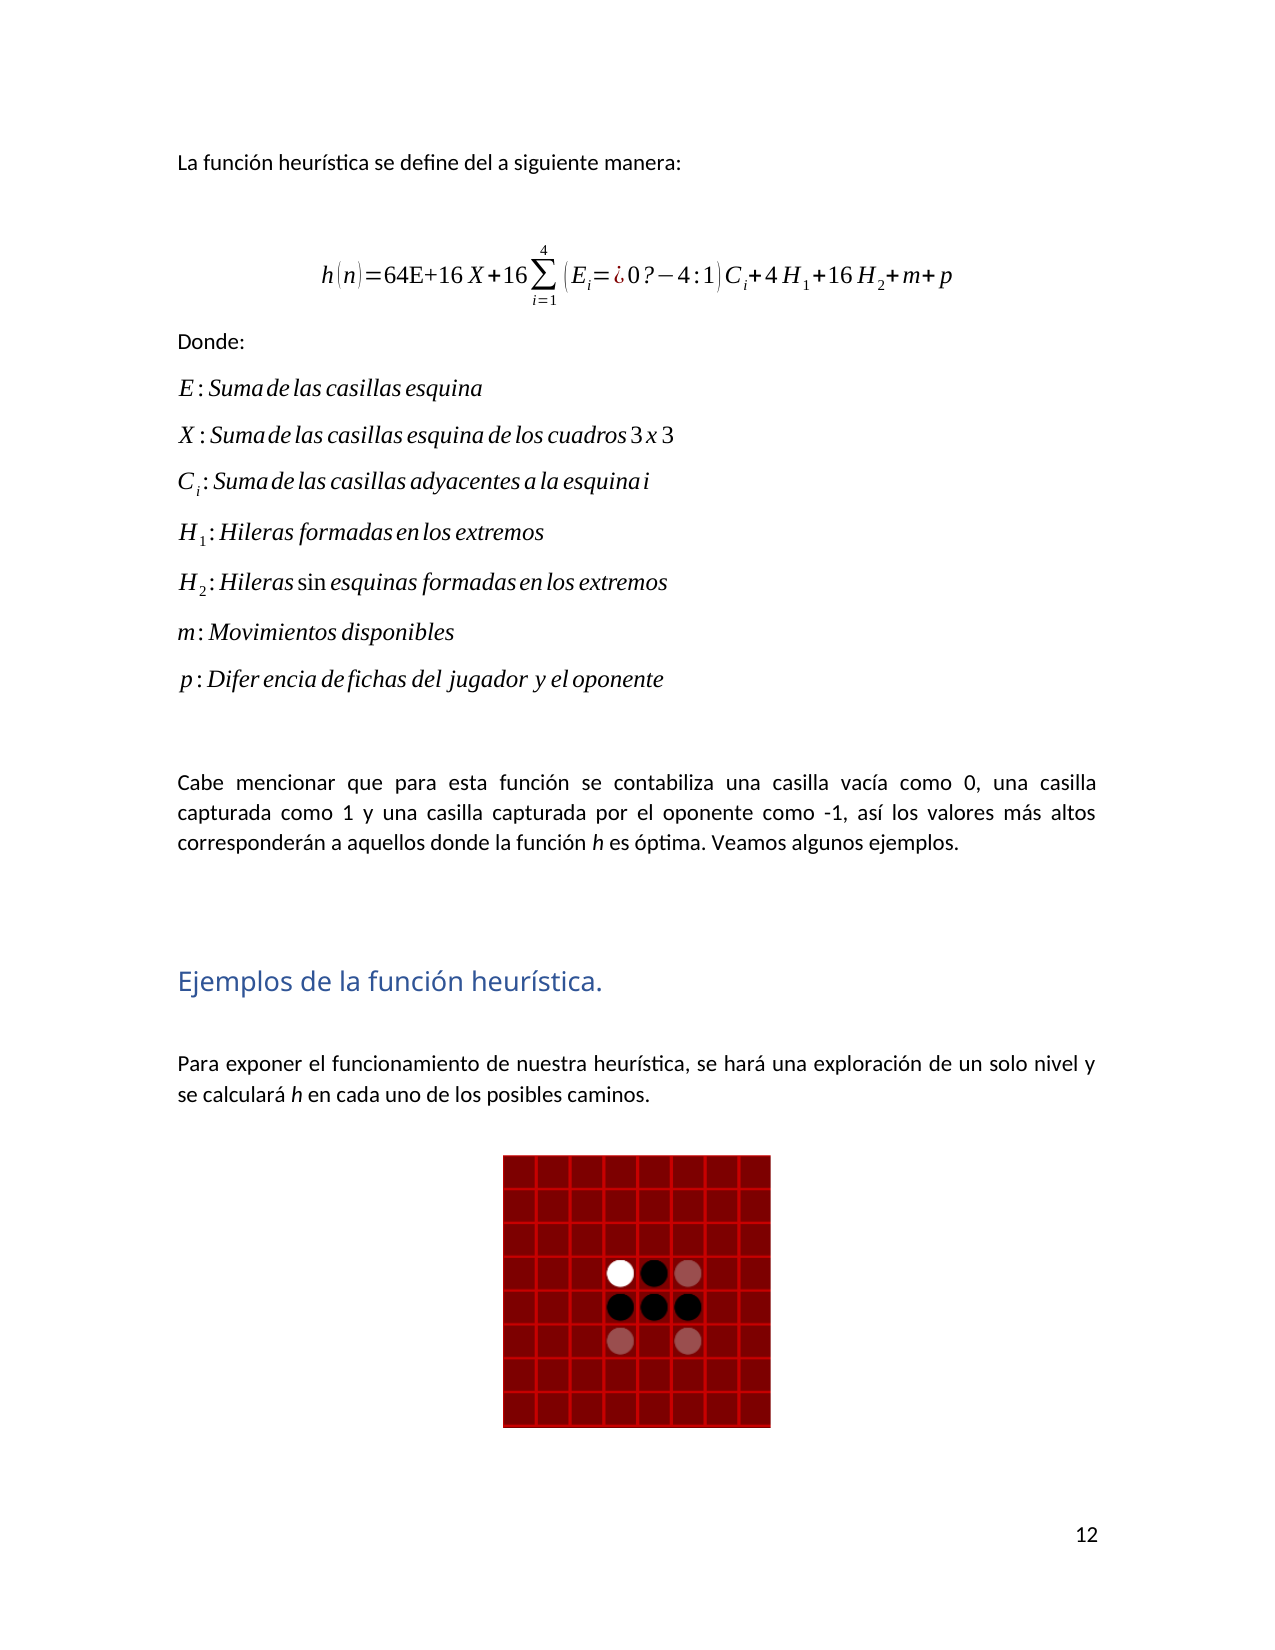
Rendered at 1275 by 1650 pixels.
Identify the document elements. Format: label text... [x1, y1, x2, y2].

picture [503, 1155, 771, 1428]
text Para exponer el funcionamiento de nuestra heurística, se hará una exploración de un solo nivel y se calculará h en cada uno de los posibles caminos. [177, 1049, 1098, 1108]
subtitle Ejemplos de la función heurística. [177, 963, 1098, 1000]
text Donde: [177, 327, 1098, 356]
text La función heurística se define del a siguiente manera: [177, 148, 1098, 176]
text Cabe mencionar que para esta función se contabiliza una casilla vacía como 0, una casilla capturada como 1 y una casilla capturada por el oponente como -1, así los valores más altos corresponderán a aquellos donde la función h es óptima. Veamos algunos ejemplos. [177, 768, 1098, 856]
